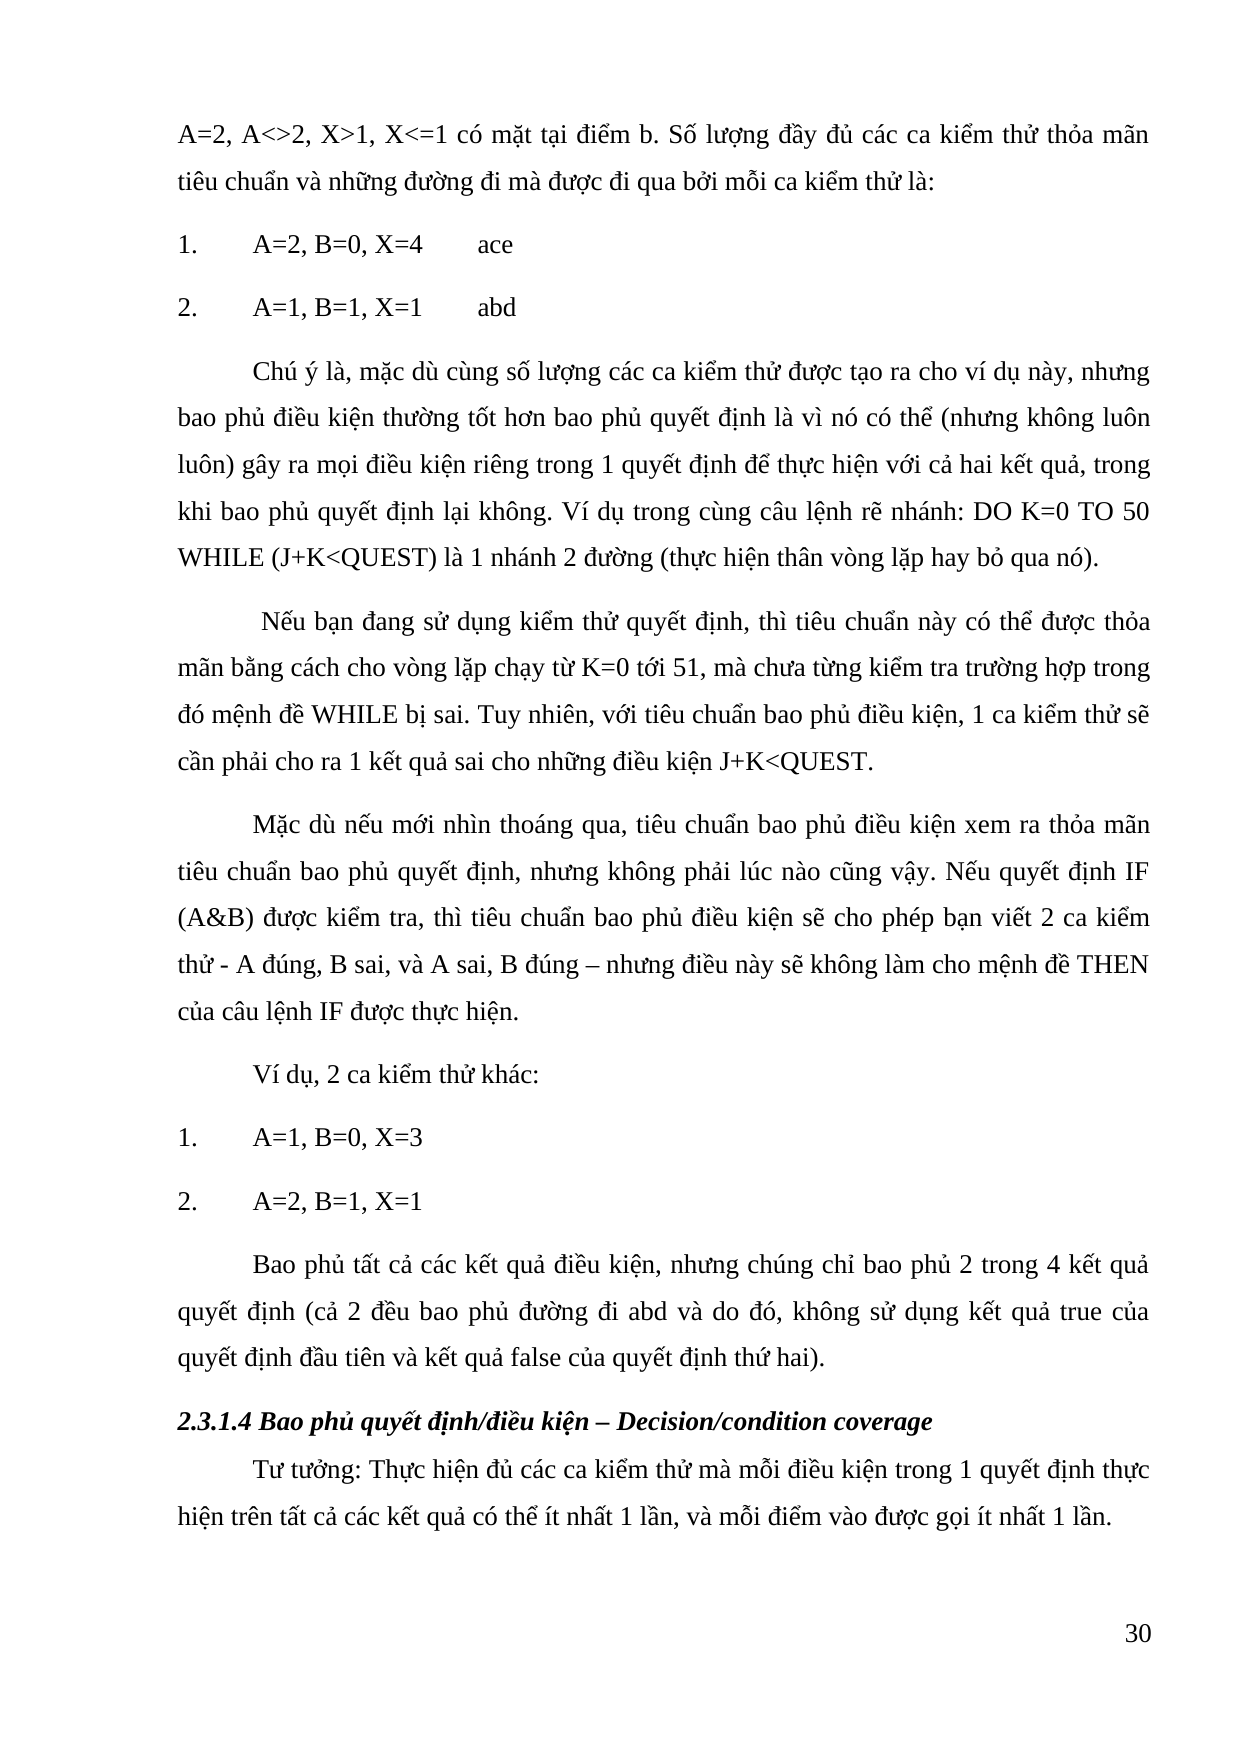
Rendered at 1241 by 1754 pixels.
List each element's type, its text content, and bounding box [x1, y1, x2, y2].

text 1. A=2, B=0, X=4 ace [177, 228, 1152, 259]
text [177, 118, 1152, 196]
text 1. A=1, B=0, X=3 [177, 1121, 1152, 1153]
text Mặc dù nếu mới nhìn thoáng qua, tiêu chuẩn bao phủ điều kiện xem ra thỏa mãn tiêu chuẩn bao phủ quyết định, nhưng không phải lúc nào cũng vậy. Nếu quyết định IF (A&B) được kiểm tra, thì tiêu chuẩn bao phủ điều kiện sẽ cho phép bạn viết 2 ca kiểm thử - A đúng, B sai, và A sai, B đúng – nhưng điều này sẽ không làm cho mệnh đề THEN của câu lệnh IF được thực hiện. [177, 808, 1152, 1026]
text Tư tưởng: Thực hiện đủ các ca kiểm thử mà mỗi điều kiện trong 1 quyết định thực hiện trên tất cả các kết quả có thể ít nhất 1 lần, và mỗi điểm vào được gọi ít nhất 1 lần. [177, 1453, 1152, 1531]
subtitle 2.3.1.4 Bao phủ quyết định/điều kiện – Decision/condition coverage [177, 1405, 1152, 1436]
text 2. A=2, B=1, X=1 [177, 1185, 1152, 1216]
text Chú ý là, mặc dù cùng số lượng các ca kiểm thử được tạo ra cho ví dụ này, nhưng bao phủ điều kiện thường tốt hơn bao phủ quyết định là vì nó có thể (nhưng không luôn luôn) gây ra mọi điều kiện riêng trong 1 quyết định để thực hiện với cả hai kết quả, trong khi bao phủ quyết định lại không. Ví dụ trong cùng câu lệnh rẽ nhánh: DO K=0 TO 50 WHILE (J+K<QUEST) là 1 nhánh 2 đường (thực hiện thân vòng lặp hay bỏ qua nó). [177, 355, 1152, 573]
text Nếu bạn đang sử dụng kiểm thử quyết định, thì tiêu chuẩn này có thể được thỏa mãn bằng cách cho vòng lặp chạy từ K=0 tới 51, mà chưa từng kiểm tra trường hợp trong đó mệnh đề WHILE bị sai. Tuy nhiên, với tiêu chuẩn bao phủ điều kiện, 1 ca kiểm thử sẽ cần phải cho ra 1 kết quả sai cho những điều kiện J+K<QUEST. [177, 605, 1152, 776]
text Ví dụ, 2 ca kiểm thử khác: [177, 1058, 1152, 1089]
text 2. A=1, B=1, X=1 abd [177, 291, 1152, 323]
text Bao phủ tất cả các kết quả điều kiện, nhưng chúng chỉ bao phủ 2 trong 4 kết quả quyết định (cả 2 đều bao phủ đường đi abd và do đó, không sử dụng kết quả true của quyết định đầu tiên và kết quả false của quyết định thứ hai). [177, 1248, 1152, 1373]
